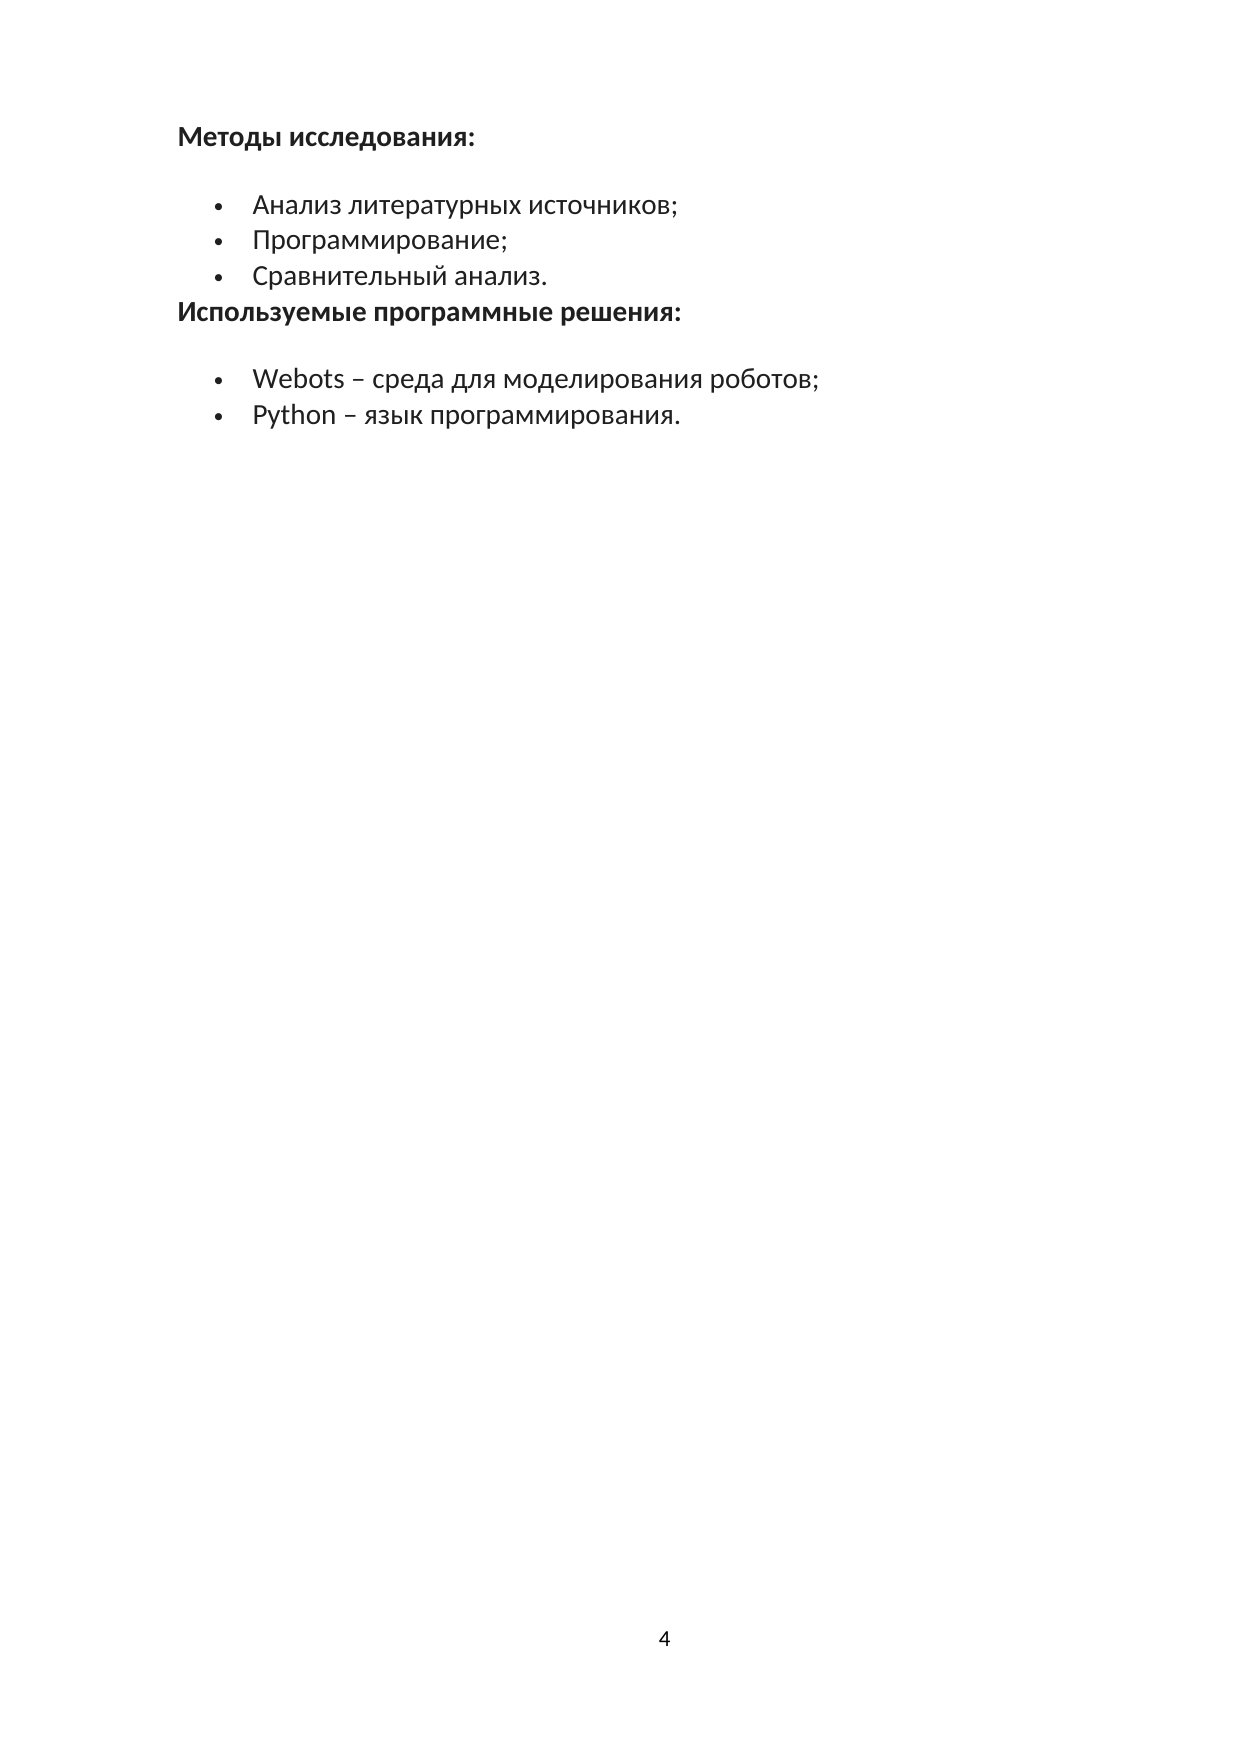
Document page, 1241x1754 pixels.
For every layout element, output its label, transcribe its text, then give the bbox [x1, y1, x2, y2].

list Webots – среда для моделирования роботов; [215, 360, 1152, 396]
list Программирование; [215, 221, 1152, 257]
text Используемые программные решения: [177, 293, 1152, 328]
text Методы исследования: [177, 118, 1152, 154]
list Сравнительный анализ. [215, 257, 1152, 293]
list Python – язык программирования. [215, 396, 1152, 431]
list Анализ литературных источников; [215, 186, 1152, 221]
